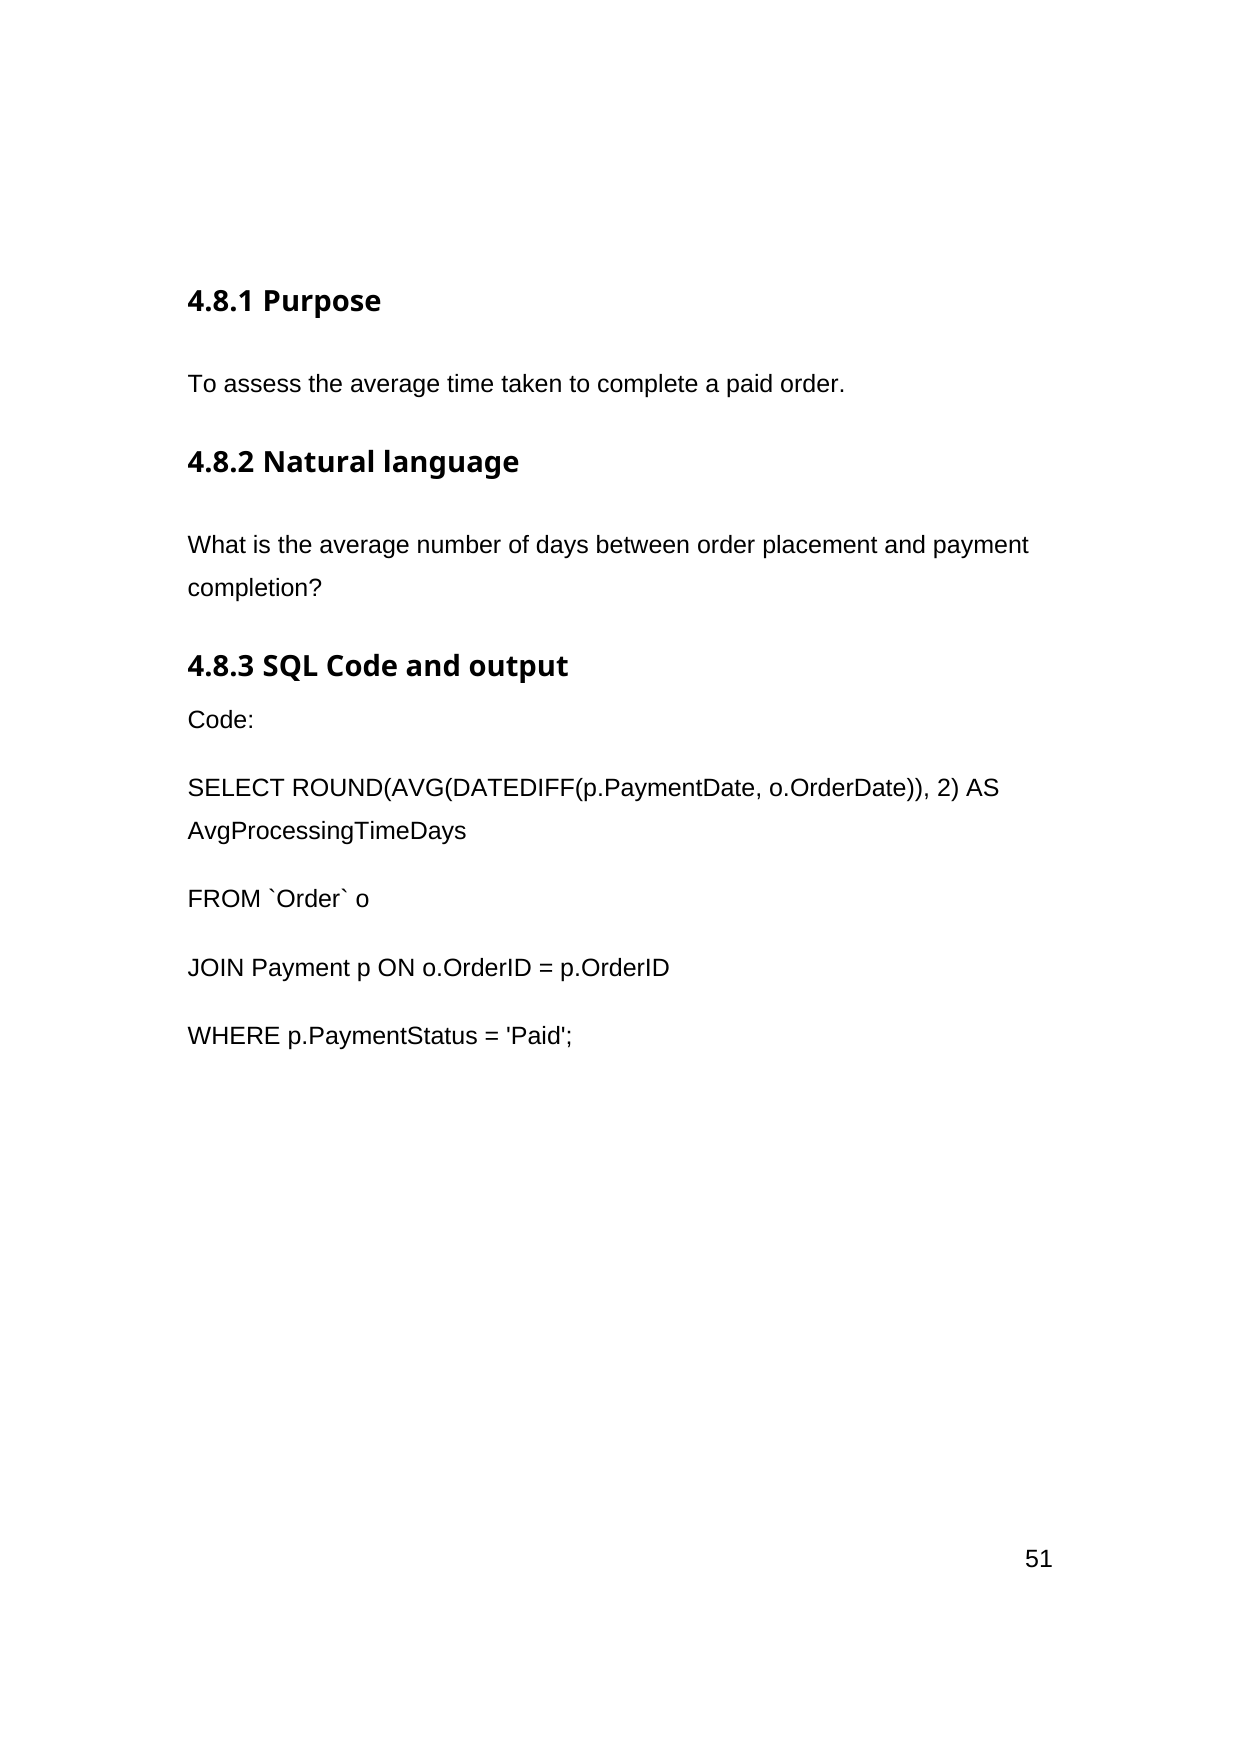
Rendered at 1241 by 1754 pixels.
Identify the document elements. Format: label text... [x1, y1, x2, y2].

text FROM `Order` o [187, 884, 1053, 913]
text SELECT ROUND(AVG(DATEDIFF(p.PaymentDate, o.OrderDate)), 2) AS AvgProcessingTimeDays [187, 773, 1053, 845]
subtitle 4.8.2 Natural language [187, 442, 1053, 481]
text To assess the average time taken to complete a paid order. [187, 369, 1053, 398]
text WHERE p.PaymentStatus = 'Paid'; [187, 1021, 1053, 1049]
subtitle 4.8.1 Purpose [187, 281, 1053, 320]
text Code: [187, 705, 1053, 734]
text JOIN Payment p ON o.OrderID = p.OrderID [187, 953, 1053, 981]
text What is the average number of days between order placement and payment completion? [187, 530, 1053, 602]
subtitle 4.8.3 SQL Code and output [187, 646, 1053, 685]
